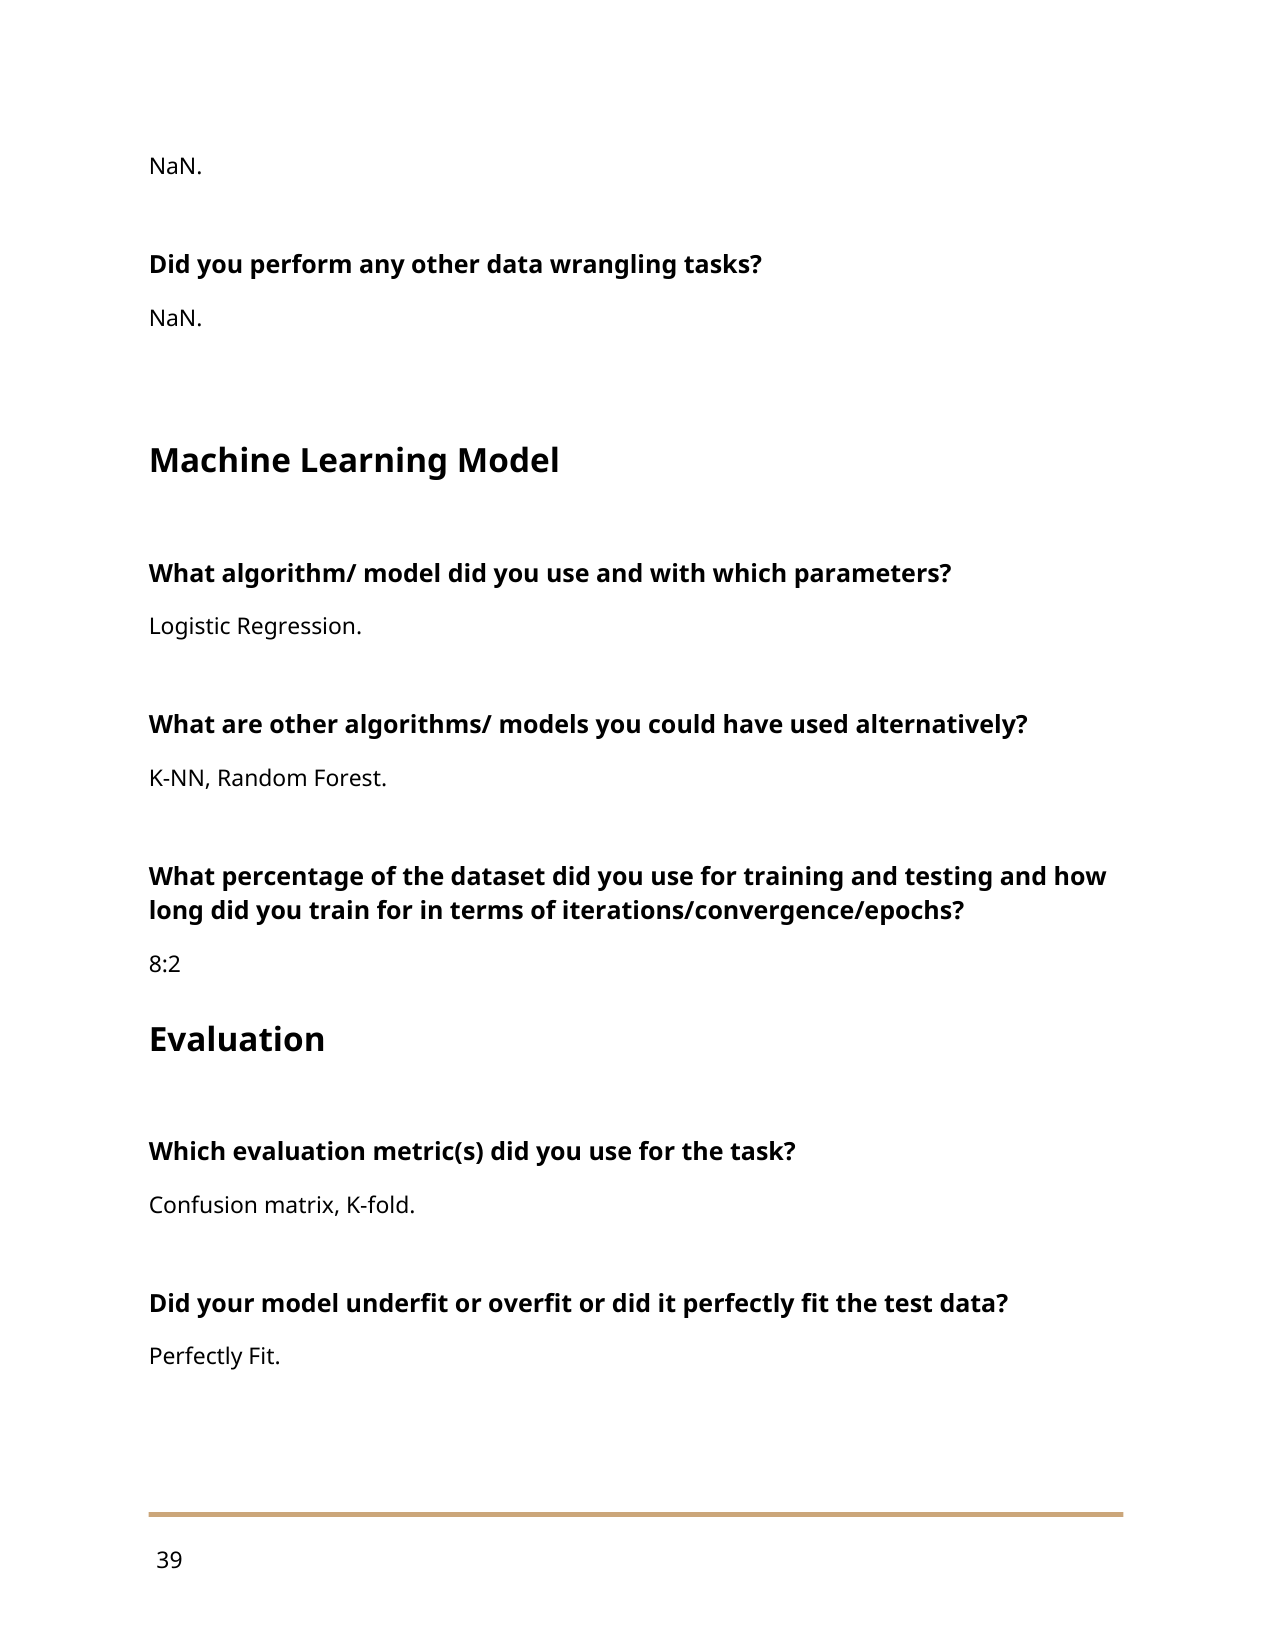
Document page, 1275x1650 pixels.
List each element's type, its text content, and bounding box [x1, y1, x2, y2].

subtitle Did your model underfit or overfit or did it perfectly fit the test data? [148, 1285, 1125, 1319]
text Confusion matrix, K-fold. [148, 1188, 1125, 1220]
subtitle Machine Learning Model [148, 437, 1125, 483]
subtitle Which evaluation metric(s) did you use for the task? [148, 1134, 1125, 1168]
picture [148, 1512, 1124, 1517]
text K-NN, Random Forest. [148, 762, 1125, 793]
subtitle What are other algorithms/ models you could have used alternatively? [148, 707, 1125, 741]
text Perfectly Fit. [148, 1340, 1125, 1372]
subtitle Evaluation [148, 1016, 1125, 1061]
text NaN. [148, 302, 1125, 333]
subtitle What percentage of the dataset did you use for training and testing and how long did you train for in terms of iterations/convergence/epochs? [148, 859, 1125, 927]
subtitle What algorithm/ model did you use and with which parameters? [148, 555, 1125, 589]
subtitle Did you perform any other data wrangling tasks? [148, 247, 1125, 281]
text Logistic Regression. [148, 610, 1125, 641]
text 8:2 [148, 948, 1125, 979]
text NaN. [148, 150, 1125, 181]
